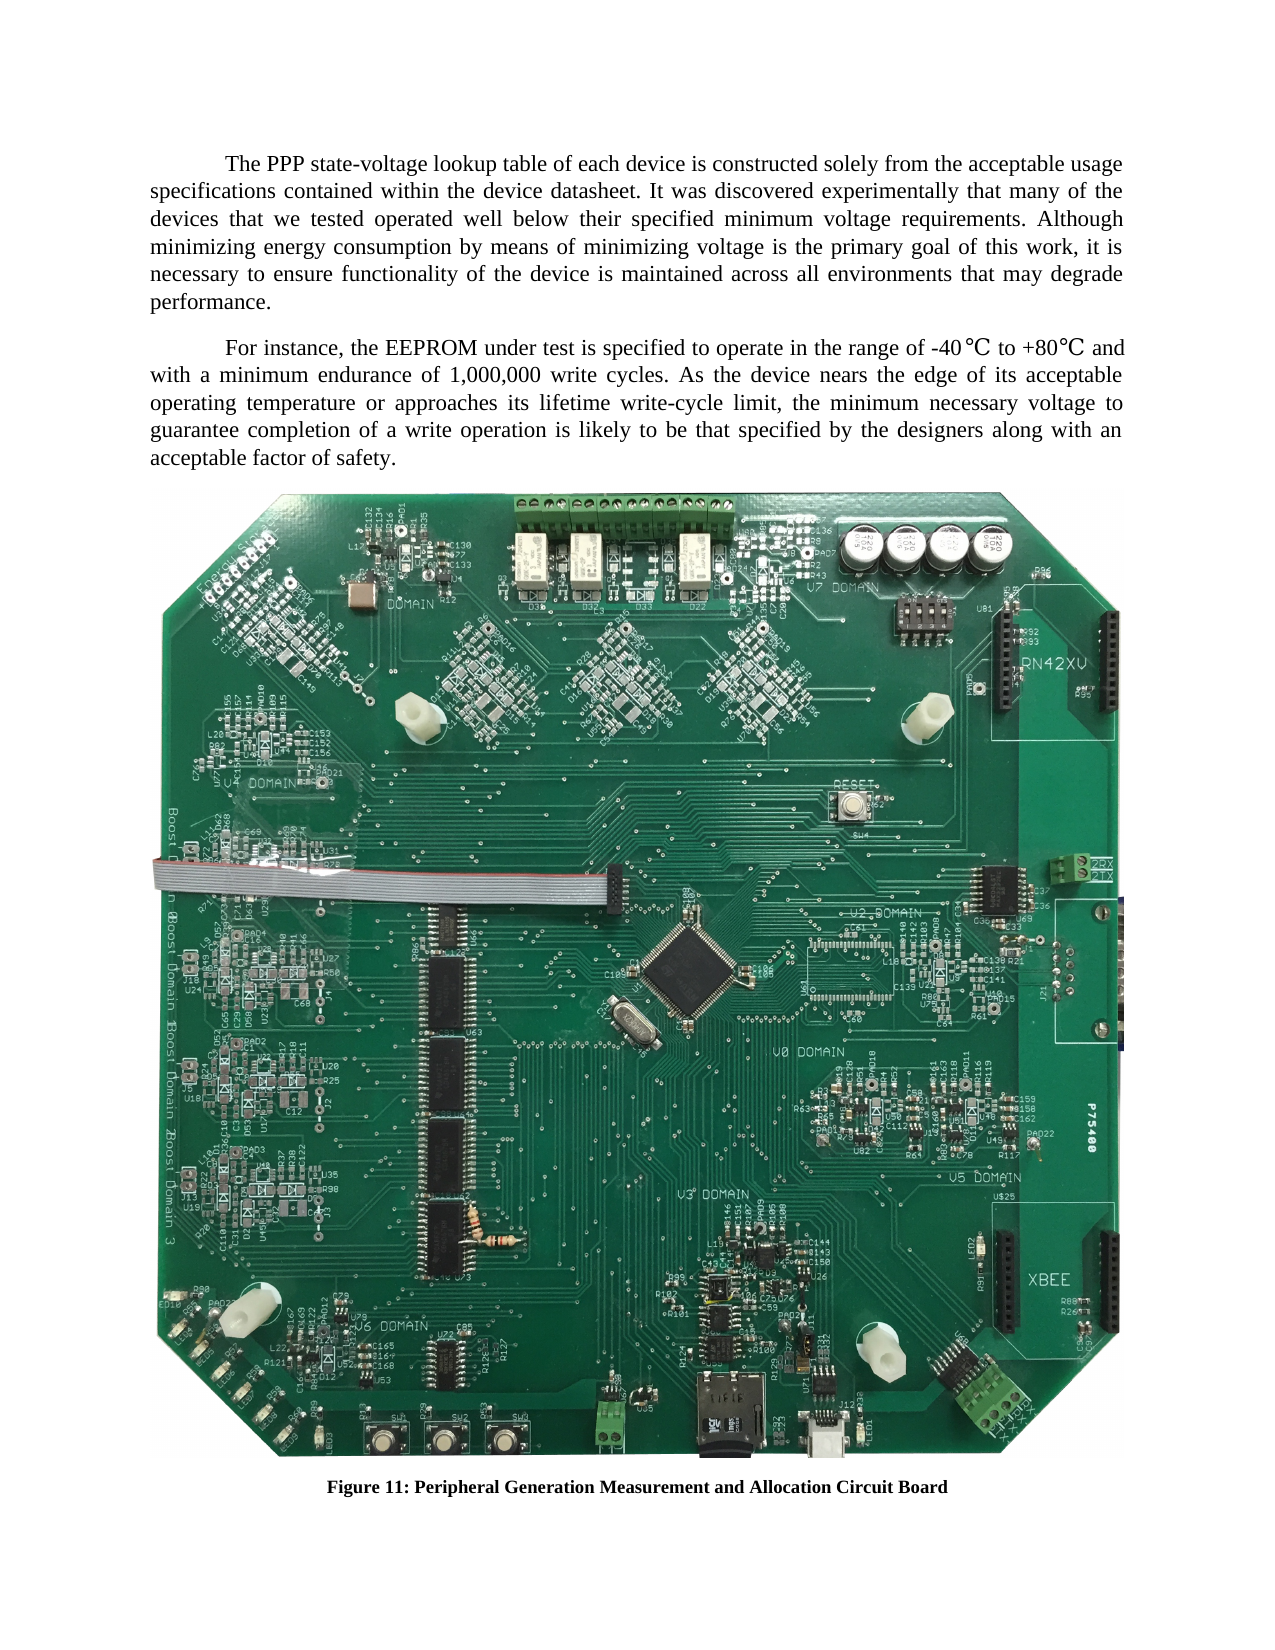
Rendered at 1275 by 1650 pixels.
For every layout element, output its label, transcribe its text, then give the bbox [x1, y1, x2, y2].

picture [150, 488, 1124, 1458]
text For instance, the EEPROM under test is specified to operate in the range of -40℃ to +80℃ and with a minimum endurance of 1,000,000 write cycles. As the device nears the edge of its acceptable operating temperature or approaches its lifetime write-cycle limit, the minimum necessary voltage to guarantee completion of a write operation is likely to be that specified by the designers along with an acceptable factor of safety. [150, 332, 1125, 470]
text The PPP state-voltage lookup table of each device is constructed solely from the acceptable usage specifications contained within the device datasheet. It was discovered experimentally that many of the devices that we tested operated well below their specified minimum voltage requirements. Although minimizing energy consumption by means of minimizing voltage is the primary goal of this work, it is necessary to ensure functionality of the device is maintained across all environments that may degrade performance. [150, 150, 1125, 314]
